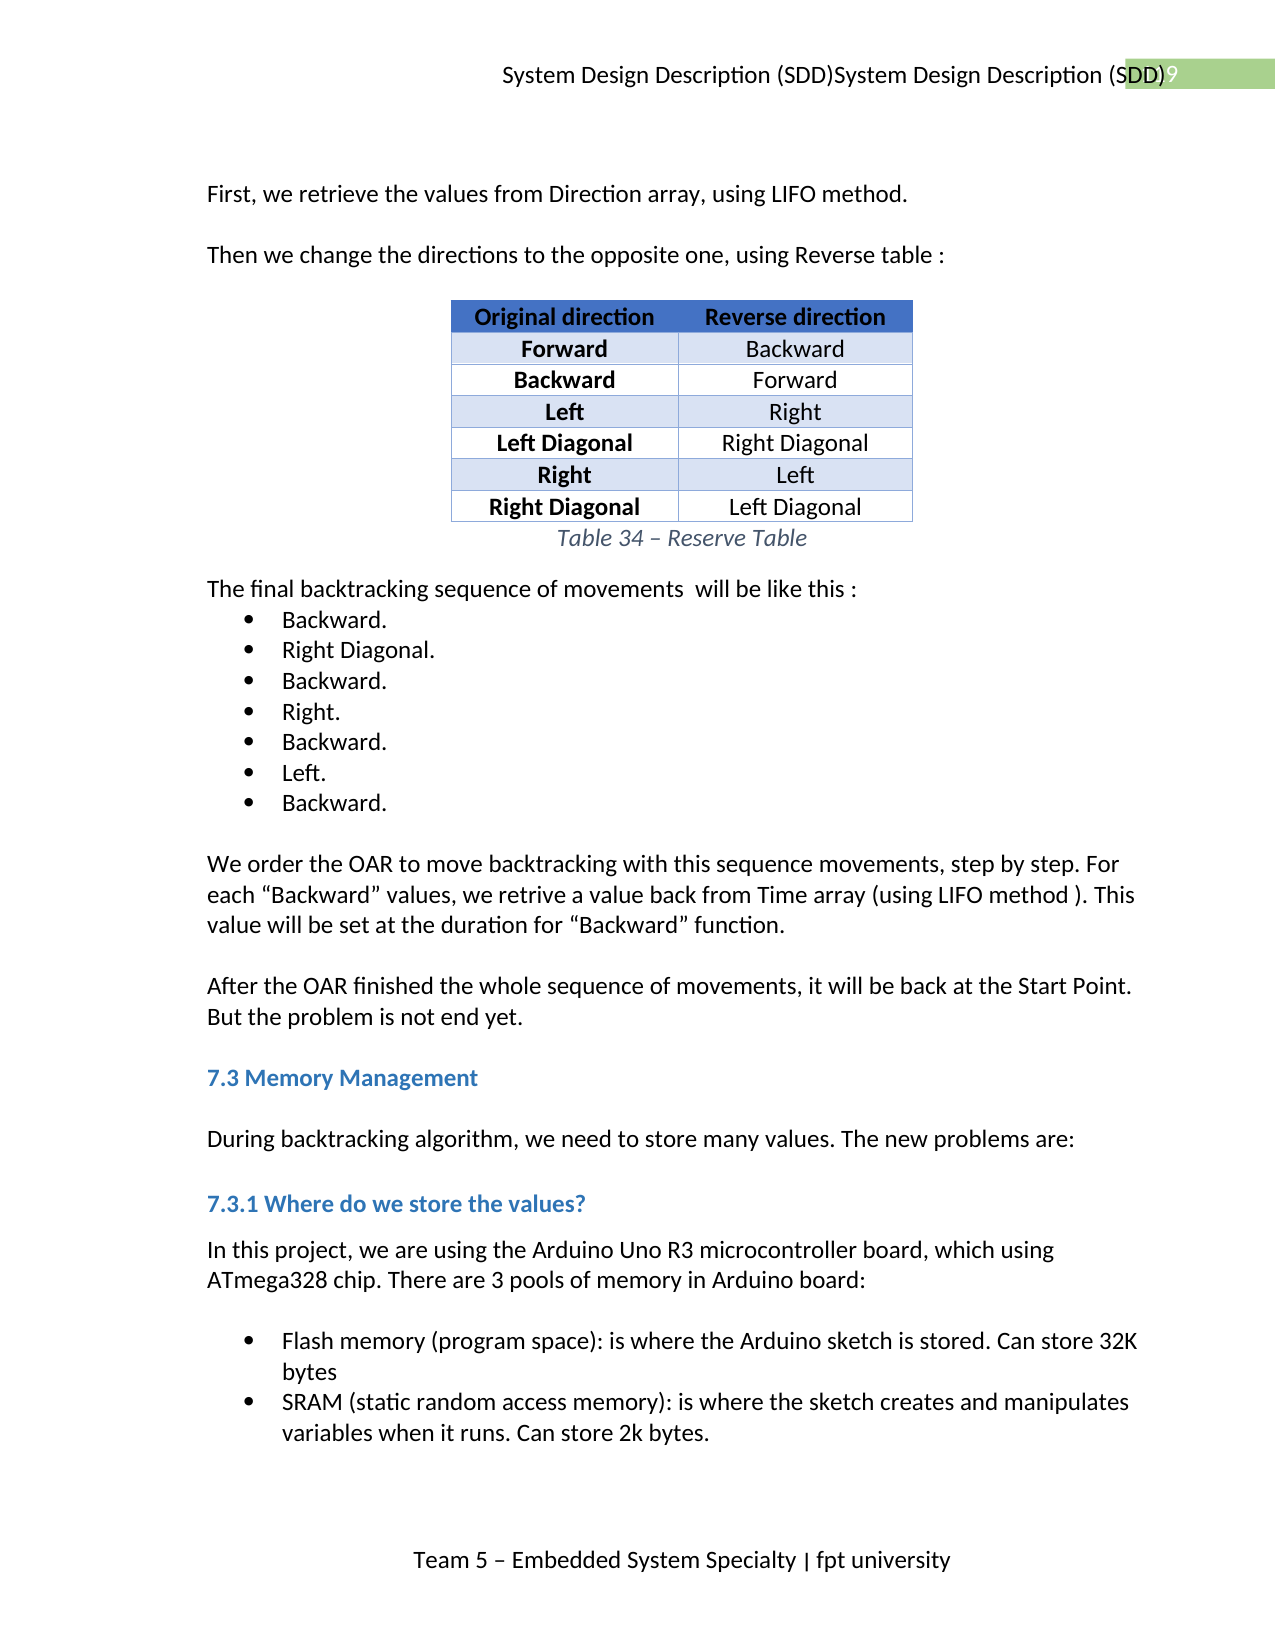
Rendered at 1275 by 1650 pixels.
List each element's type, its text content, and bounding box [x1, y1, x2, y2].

list Flash memory (program space): is where the Arduino sketch is stored. Can store 32K bytes [244, 1326, 1157, 1387]
table_cell Left [679, 459, 912, 490]
table_header Original direction [452, 301, 678, 332]
list SRAM (static random access memory): is where the sketch creates and manipulates variables when it runs. Can store 2k bytes. [244, 1387, 1157, 1448]
table_cell Right Diagonal [679, 428, 912, 458]
list Left. [244, 757, 1157, 787]
text In this project, we are using the Arduino Uno R3 microcontroller board, which using ATmega328 chip. There are 3 pools of memory in Arduino board: [207, 1234, 1157, 1295]
list Backward. [244, 726, 1157, 757]
text The final backtracking sequence of movements will be like this : [207, 574, 1157, 604]
list Backward. [244, 604, 1157, 635]
text We order the OAR to move backtracking with this sequence movements, step by step. For each “Backward” values, we retrive a value back from Time array (using LIFO method ). This value will be set at the duration for “Backward” function. [207, 848, 1157, 940]
text During backtracking algorithm, we need to store many values. The new problems are: [207, 1092, 1157, 1153]
text First, we retrieve the values from Direction array, using LIFO method. [207, 178, 1157, 209]
table_cell Right [679, 396, 912, 427]
table_cell Left Diagonal [679, 491, 912, 521]
table_cell Left [452, 396, 678, 427]
text 7.3 Memory Management [207, 1062, 1157, 1092]
table_cell Left Diagonal [452, 428, 678, 458]
list Right Diagonal. [244, 635, 1157, 665]
table_cell Backward [452, 365, 678, 395]
text Then we change the directions to the opposite one, using Reverse table : [207, 239, 1157, 270]
list Backward. [244, 665, 1157, 696]
table_header Reverse direction [679, 301, 912, 332]
list Backward. [244, 787, 1157, 818]
table_cell Right [452, 459, 678, 490]
list Right. [244, 696, 1157, 726]
table_cell Right Diagonal [452, 491, 678, 521]
table_cell Forward [679, 365, 912, 395]
subtitle 7.3.1 Where do we store the values? [207, 1188, 1157, 1219]
text Table 34 – Reserve Table [207, 522, 1157, 553]
table_cell Forward [452, 333, 678, 363]
table_cell Backward [679, 333, 912, 363]
text After the OAR finished the whole sequence of movements, it will be back at the Start Point. But the problem is not end yet. [207, 970, 1157, 1031]
